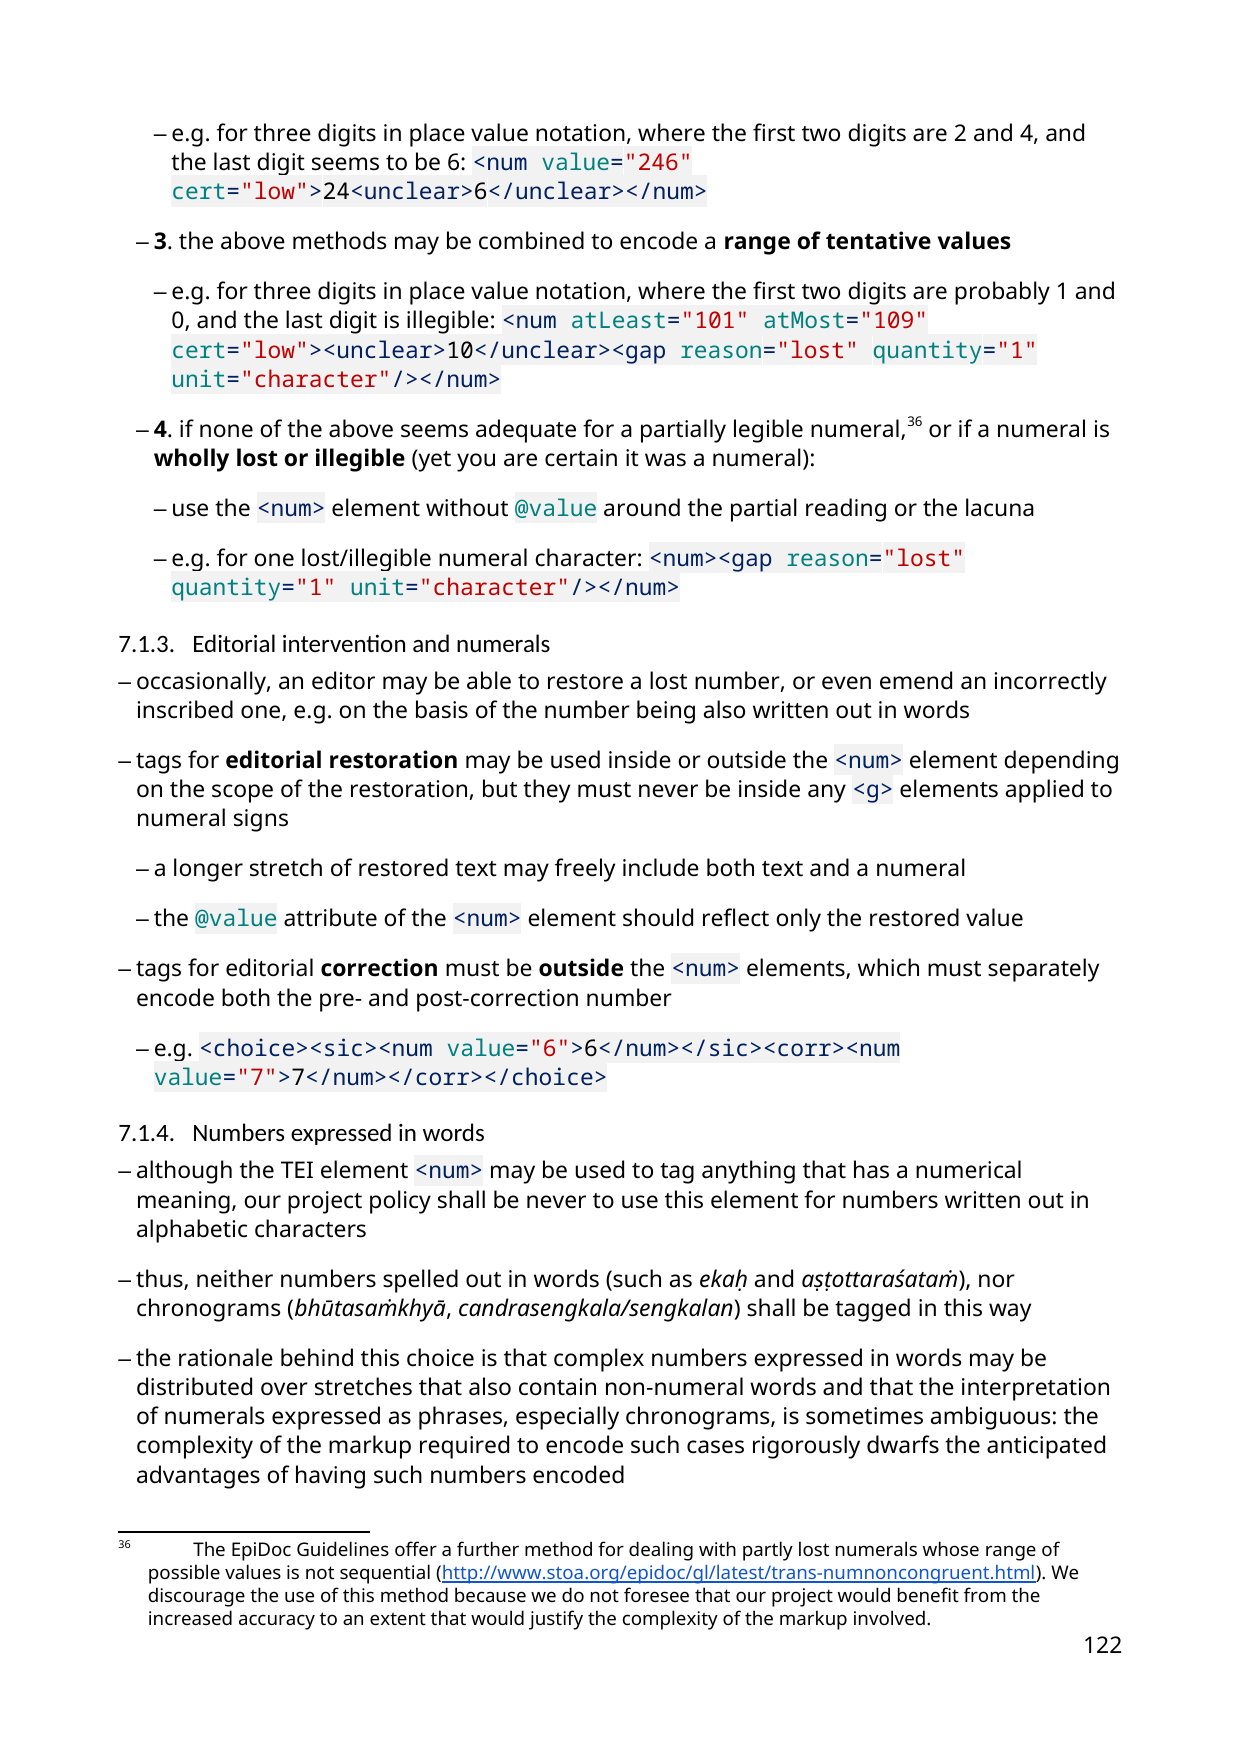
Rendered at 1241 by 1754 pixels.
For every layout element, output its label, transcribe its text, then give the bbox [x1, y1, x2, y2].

list tags for editorial restoration may be used inside or outside the <num> element depending on the scope of the restoration, but they must never be inside any <g> elements applied to numeral signs [118, 745, 1122, 833]
list e.g. for one lost/illegible numeral character: <num><gap reason="lost" quantity="1" unit="character"/></num> [680, 543, 1122, 601]
list e.g. for three digits in place value notation, where the first two digits are 2 and 4, and the last digit seems to be 6: <num value="246" cert="low">24<unclear>6</unclear></num> [153, 118, 1122, 206]
list 4. if none of the above seems adequate for a partially legible numeral, or if a numeral is wholly lost or illegible (yet you are certain it was a numeral): [136, 414, 1122, 472]
list use the <num> element without @value around the partial reading or the lacuna [597, 493, 1122, 522]
list occasionally, an editor may be able to restore a lost number, or even emend an incorrectly inscribed one, e.g. on the basis of the number being also written out in words [118, 666, 1122, 724]
list the rationale behind this choice is that complex numbers expressed in words may be distributed over stretches that also contain non-numeral words and that the interpretation of numerals expressed as phrases, especially chronograms, is sometimes ambiguous: the complexity of the markup required to encode such cases rigorously dwarfs the anticipated advantages of having such numbers encoded [118, 1343, 1122, 1489]
list e.g. <choice><sic><num value="6">6</num></sic><corr><num value="7">7</num></corr></choice> [607, 1033, 1122, 1091]
subtitle Numbers expressed in words [118, 1112, 1122, 1149]
list tags for editorial correction must be outside the <num> elements, which must separately encode both the pre- and post-correction number [118, 953, 1122, 1012]
list although the TEI element <num> may be used to tag anything that has a numerical meaning, our project policy shall be never to use this element for numbers written out in alphabetic characters [118, 1156, 1122, 1243]
list the @value attribute of the <num> element should reflect only the restored value [277, 903, 453, 933]
list e.g. for one lost/illegible numeral character: <num><gap reason="lost" quantity="1" unit="character"/></num> [153, 543, 649, 601]
list 3. the above methods may be combined to encode a range of tentative values [136, 226, 1122, 256]
list thus, neither numbers spelled out in words (such as ekaḥ and aṣṭottaraśataṁ), nor chronograms (bhūtasaṁkhyā, candrasengkala/sengkalan) shall be tagged in this way [118, 1264, 1122, 1322]
list use the <num> element without @value around the partial reading or the lacuna [325, 493, 515, 522]
list the @value attribute of the <num> element should reflect only the restored value [521, 903, 1122, 933]
list e.g. for three digits in place value notation, where the first two digits are probably 1 and 0, and the last digit is illegible: <num atLeast="101" atMost="109" cert="low"><unclear>10</unclear><gap reason="lost" quantity="1" unit="character"/></num> [153, 276, 1122, 393]
subtitle Editorial intervention and numerals [118, 622, 1122, 660]
list a longer stretch of restored text may freely include both text and a numeral [136, 853, 1122, 883]
